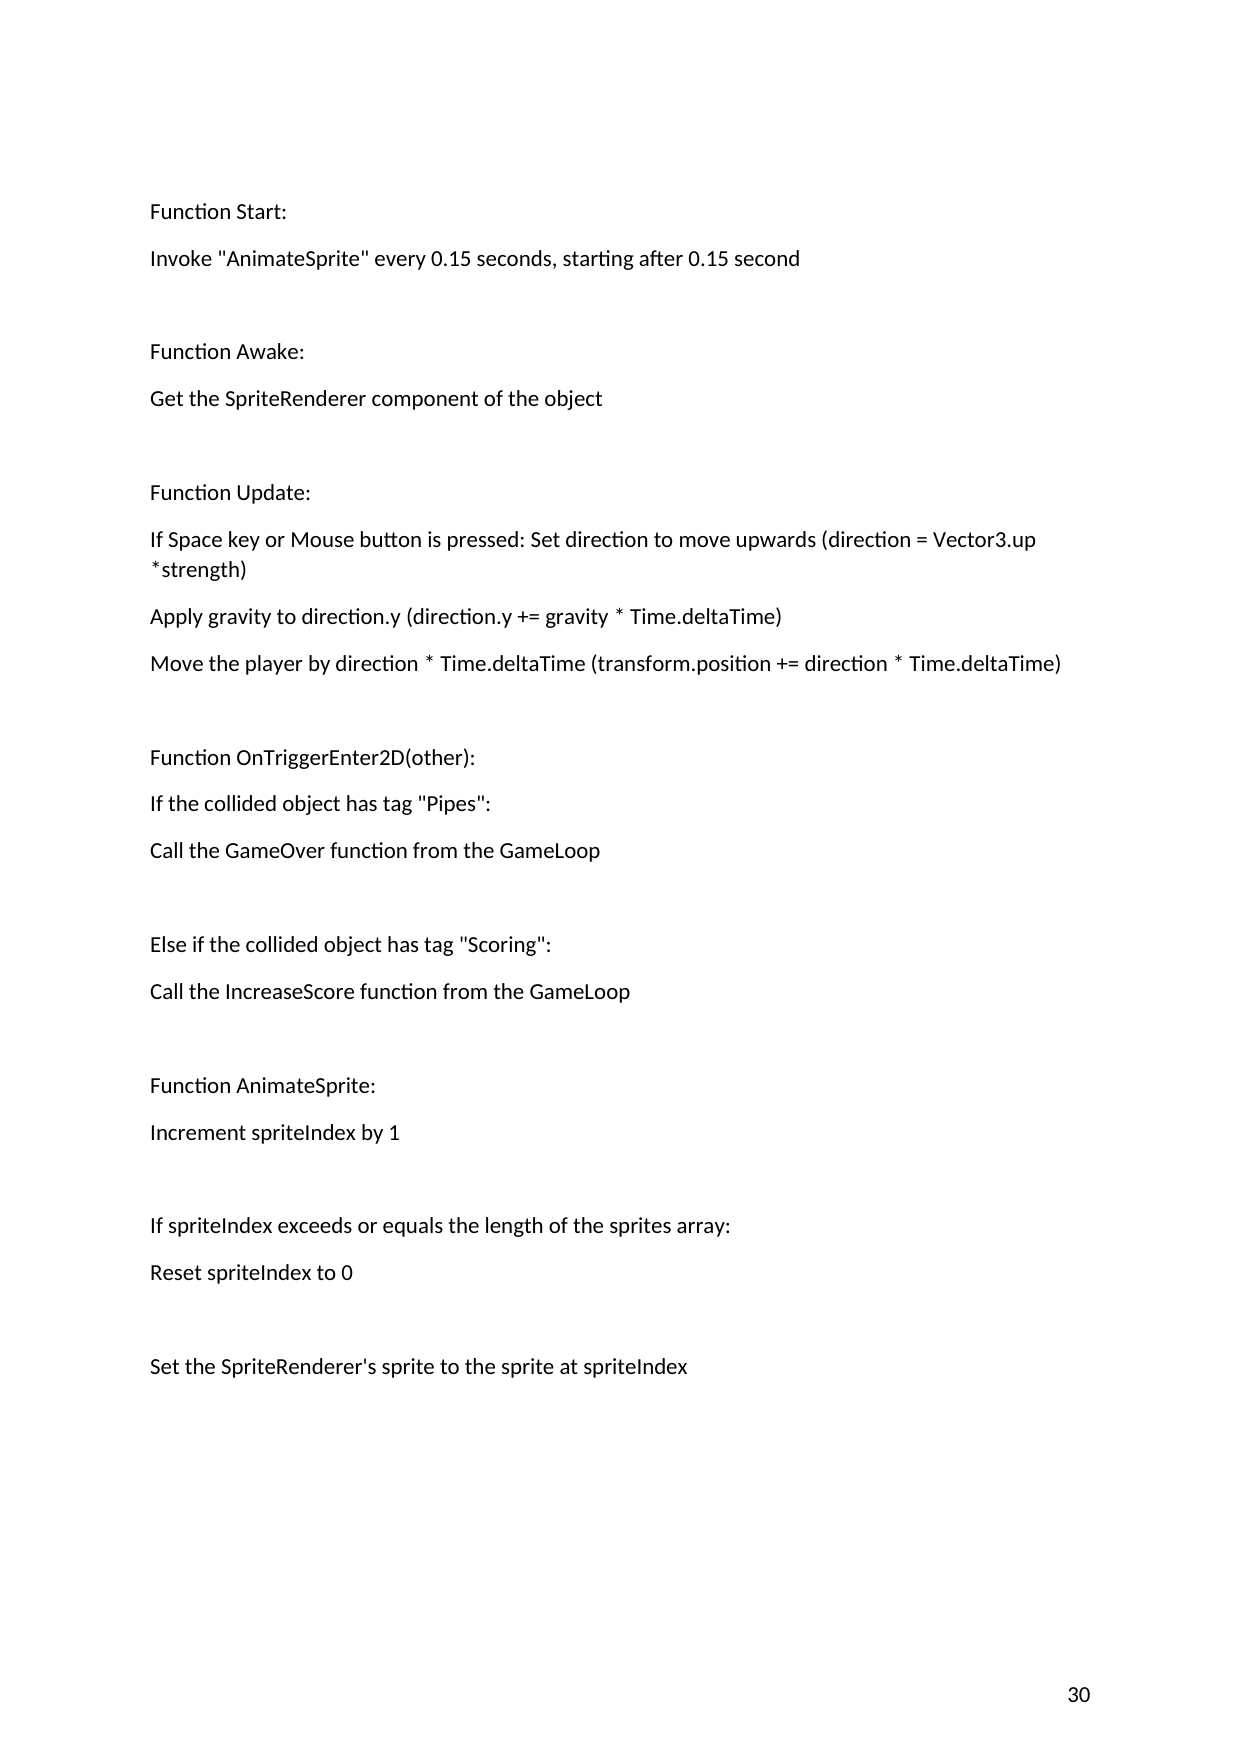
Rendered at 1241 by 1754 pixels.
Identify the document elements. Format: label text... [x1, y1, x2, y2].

text Call the GameOver function from the GameLoop [150, 836, 1090, 864]
text If Space key or Mouse button is pressed: Set direction to move upwards (direction = Vector3.up *strength) [150, 525, 1090, 583]
text Apply gravity to direction.y (direction.y += gravity * Time.deltaTime) [150, 602, 1090, 630]
text Invoke "AnimateSprite" every 0.15 seconds, starting after 0.15 second [150, 244, 1090, 272]
text Function OnTriggerEnter2D(other): [150, 743, 1090, 771]
text Set the SpriteRenderer's sprite to the sprite at spriteIndex [150, 1352, 1090, 1380]
text Get the SpriteRenderer component of the object [150, 384, 1090, 412]
text Function Update: [150, 478, 1090, 506]
text Else if the collided object has tag "Scoring": [150, 930, 1090, 958]
text Reset spriteIndex to 0 [150, 1258, 1090, 1286]
text If spriteIndex exceeds or equals the length of the sprites array: [150, 1211, 1090, 1239]
text Increment spriteIndex by 1 [150, 1118, 1090, 1146]
text Function Start: [150, 197, 1090, 225]
text Function AnimateSprite: [150, 1071, 1090, 1099]
text Call the IncreaseScore function from the GameLoop [150, 977, 1090, 1005]
text If the collided object has tag "Pipes": [150, 789, 1090, 818]
text Move the player by direction * Time.deltaTime (transform.position += direction * Time.deltaTime) [150, 649, 1090, 677]
text Function Awake: [150, 337, 1090, 366]
